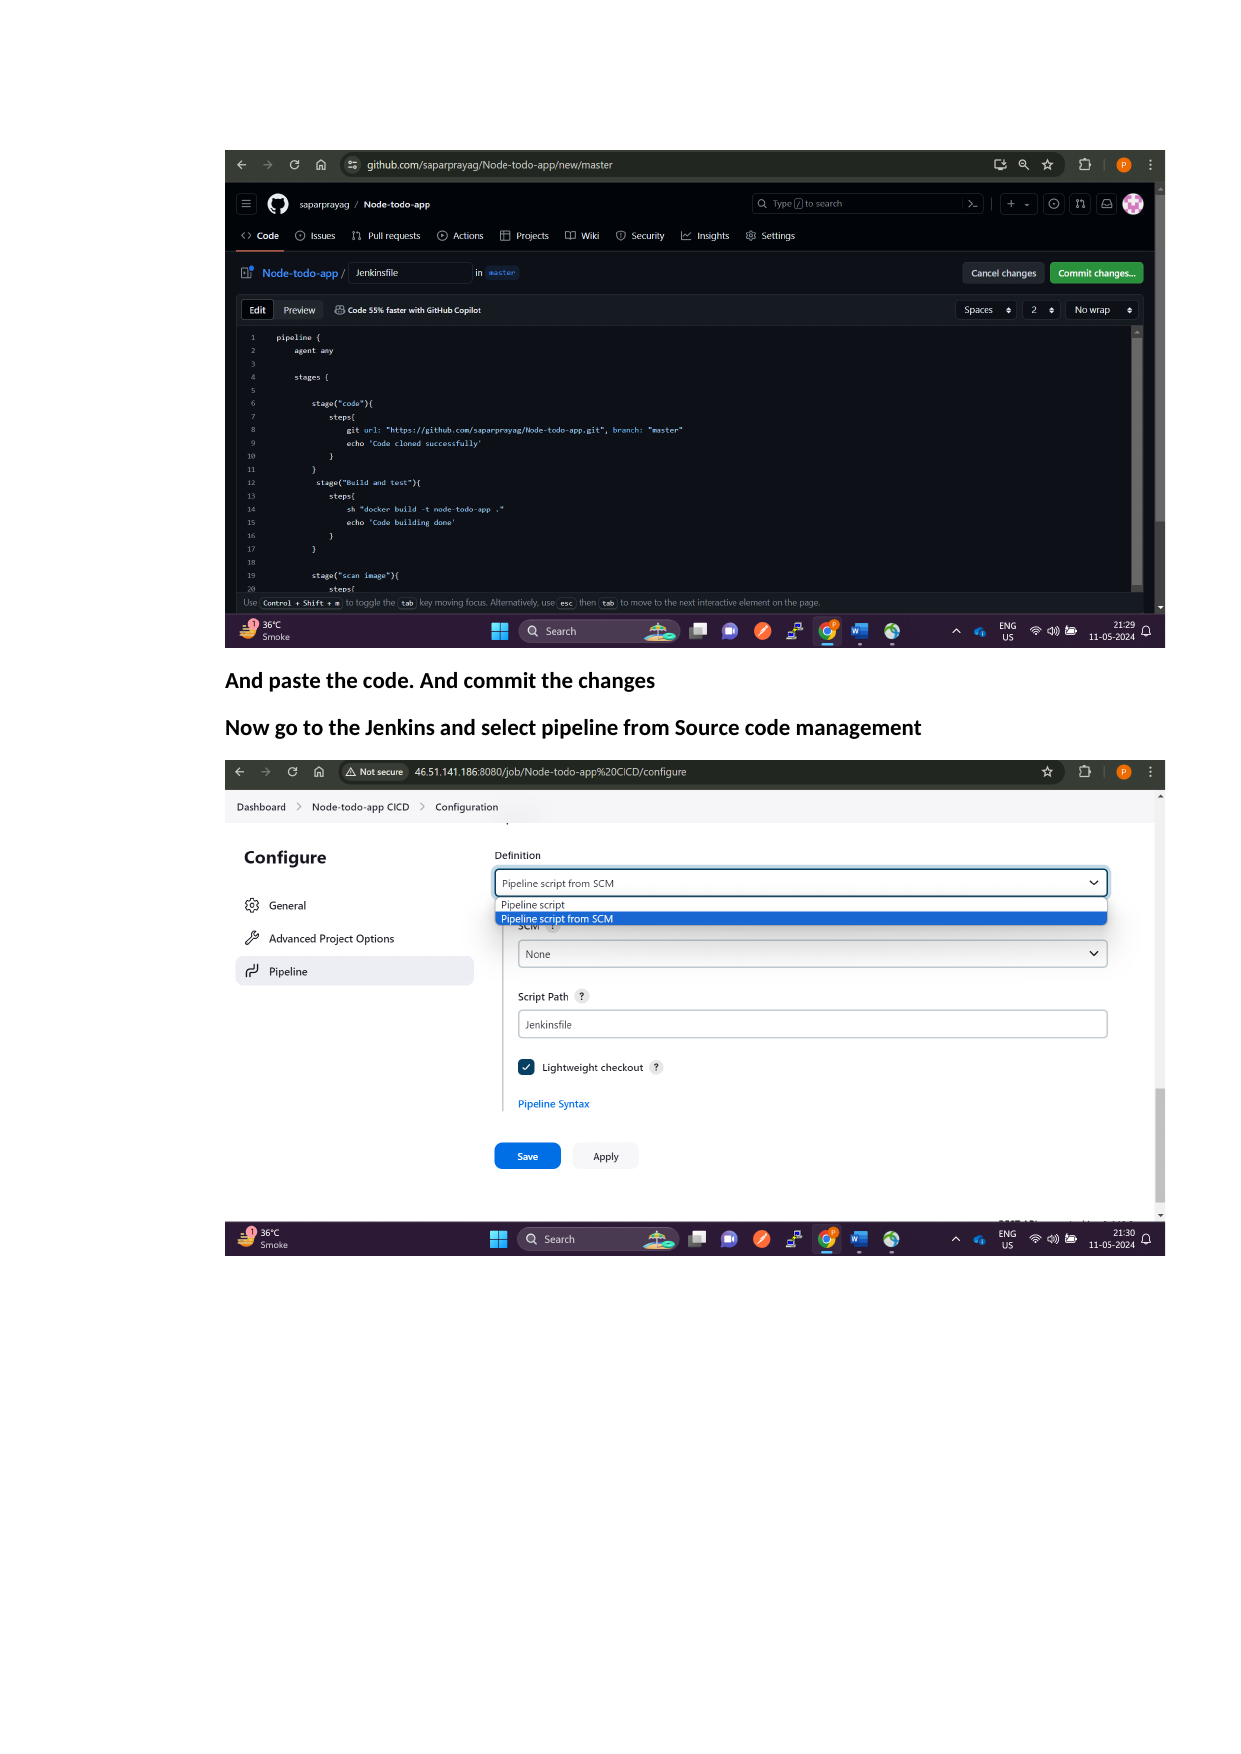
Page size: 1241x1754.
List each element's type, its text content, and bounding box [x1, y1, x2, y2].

text And paste the code. And commit the changes [225, 667, 1090, 695]
text Now go to the Jenkins and select pipeline from Source code management [225, 713, 1090, 742]
picture [225, 760, 1166, 1256]
picture [225, 150, 1166, 648]
